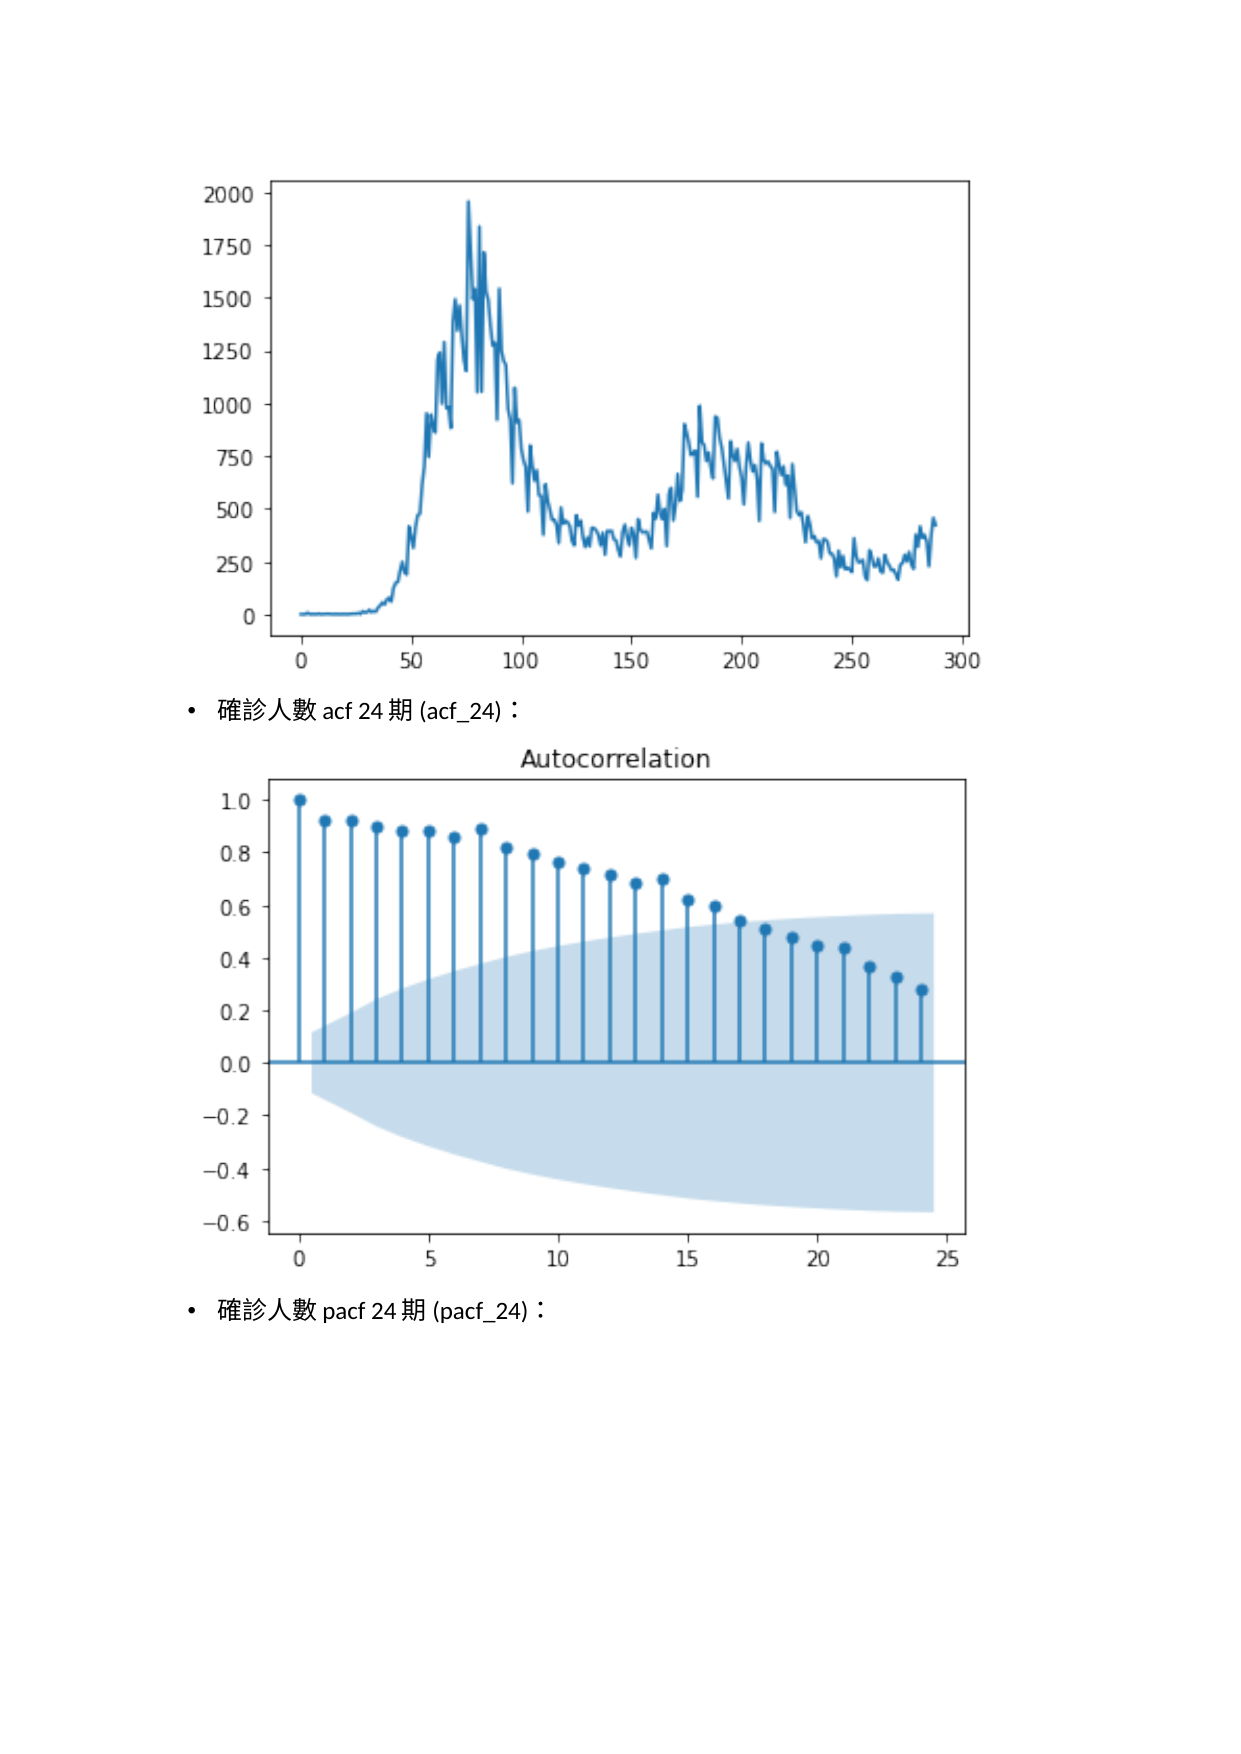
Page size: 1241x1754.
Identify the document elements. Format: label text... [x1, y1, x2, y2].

picture [187, 168, 996, 686]
list 確診人數pacf 24期 (pacf_24)： [187, 1289, 1053, 1327]
list 確診人數acf 24期 (acf_24)： [187, 689, 1053, 727]
picture [187, 733, 980, 1284]
